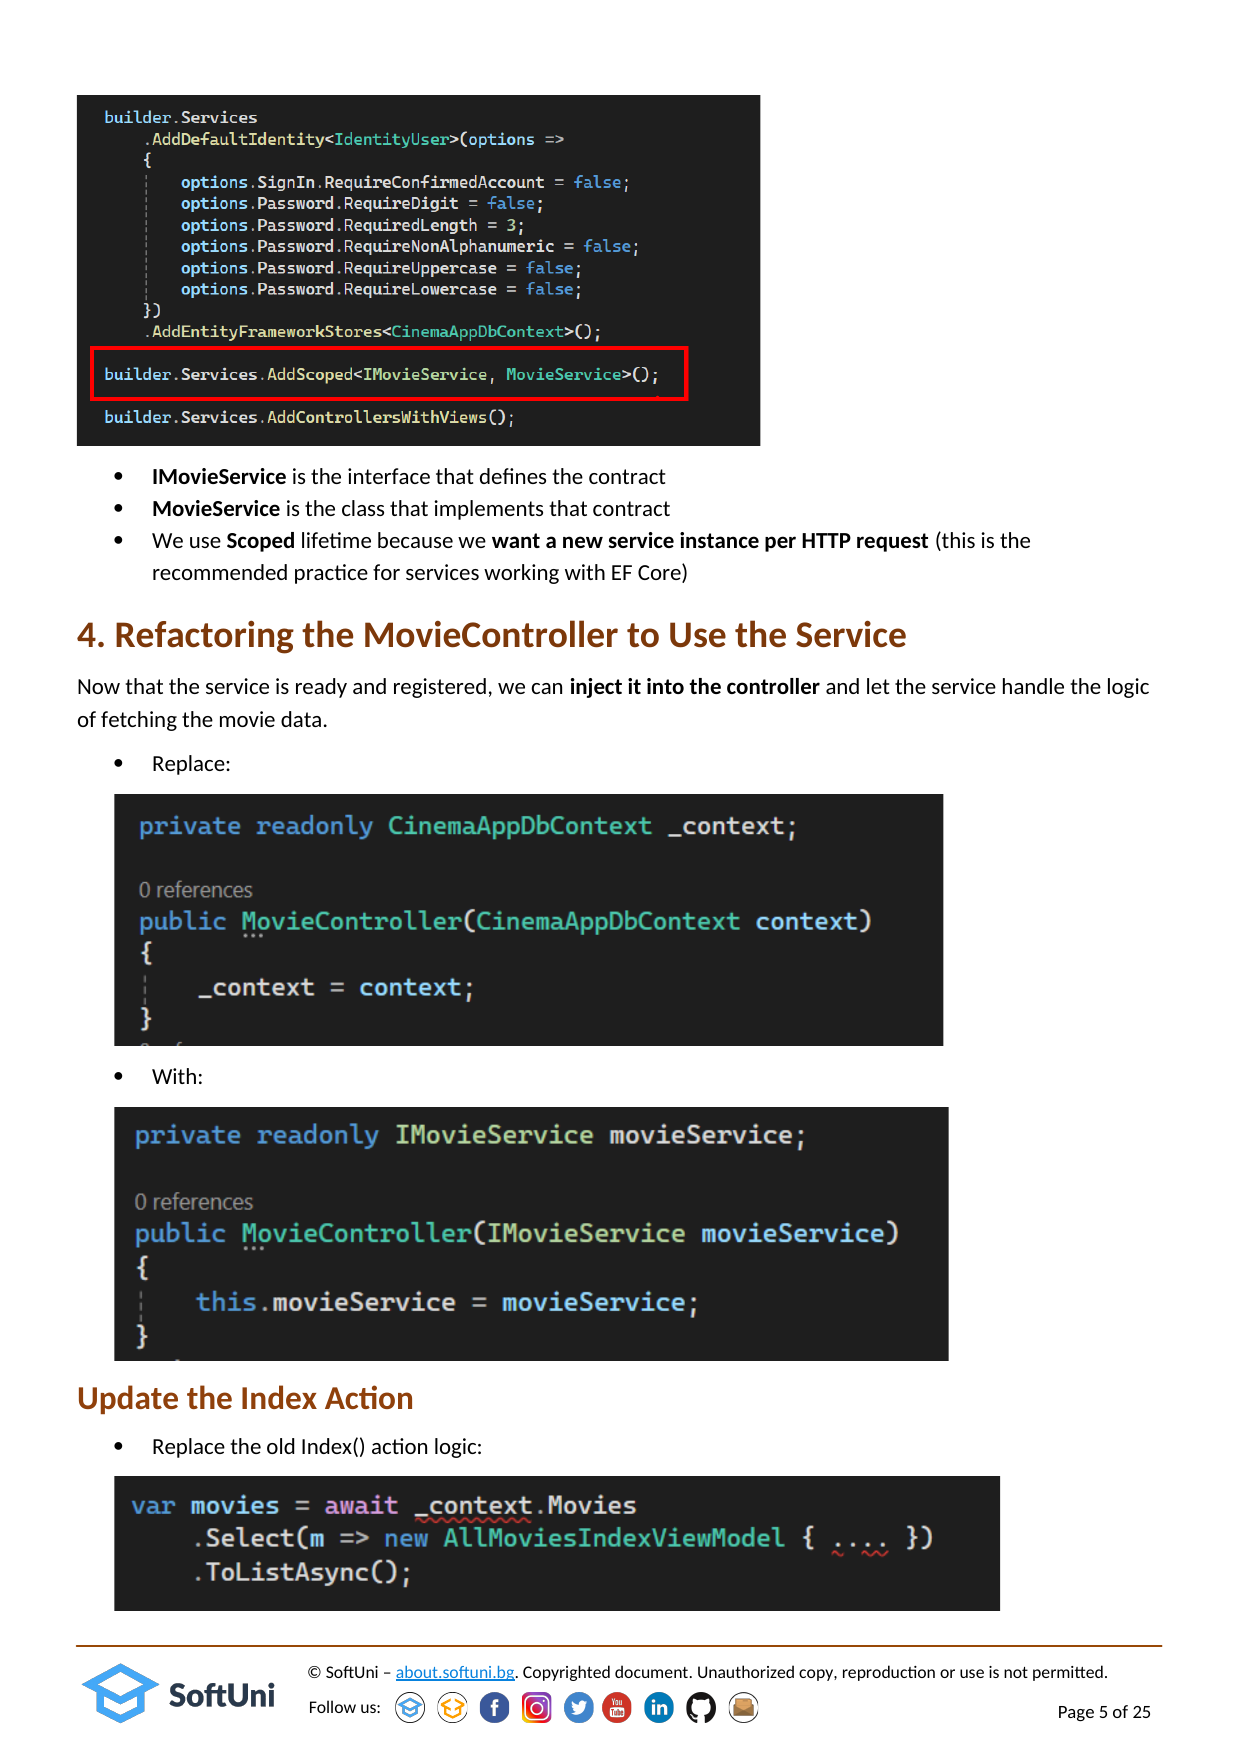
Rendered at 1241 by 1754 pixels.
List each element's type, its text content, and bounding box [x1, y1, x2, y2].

picture [644, 1692, 653, 1701]
list MovieService is the class that implements that contract [114, 494, 1163, 522]
list Replace the old Index() action logic: [114, 1432, 1163, 1460]
picture [479, 1692, 510, 1723]
picture [686, 1692, 716, 1723]
subtitle Update the Index Action [77, 1377, 1163, 1417]
list With: [114, 1062, 1163, 1090]
picture [437, 1692, 468, 1723]
picture [665, 1714, 674, 1723]
picture [114, 1107, 949, 1361]
picture [665, 1692, 674, 1701]
picture [602, 1692, 632, 1723]
list We use Scoped lifetime because we want a new service instance per HTTP request (this is the recommended practice for services working with EF Core) [114, 526, 1163, 586]
picture [644, 1714, 653, 1723]
picture [395, 1692, 425, 1723]
picture [522, 1692, 552, 1723]
picture [564, 1692, 594, 1723]
subtitle Refactoring the MovieController to Use the Service [77, 611, 1163, 657]
list Replace: [114, 749, 1163, 777]
picture [75, 1658, 281, 1729]
picture [728, 1692, 759, 1723]
picture [76, 95, 761, 446]
list IMovieService is the interface that defines the contract [114, 462, 1163, 490]
text Now that the service is ready and registered, we can inject it into the controller and let the service handle the logic of fetching the movie data. [77, 672, 1163, 733]
picture [658, 1705, 667, 1714]
picture [114, 794, 944, 1046]
picture [114, 1476, 1001, 1611]
